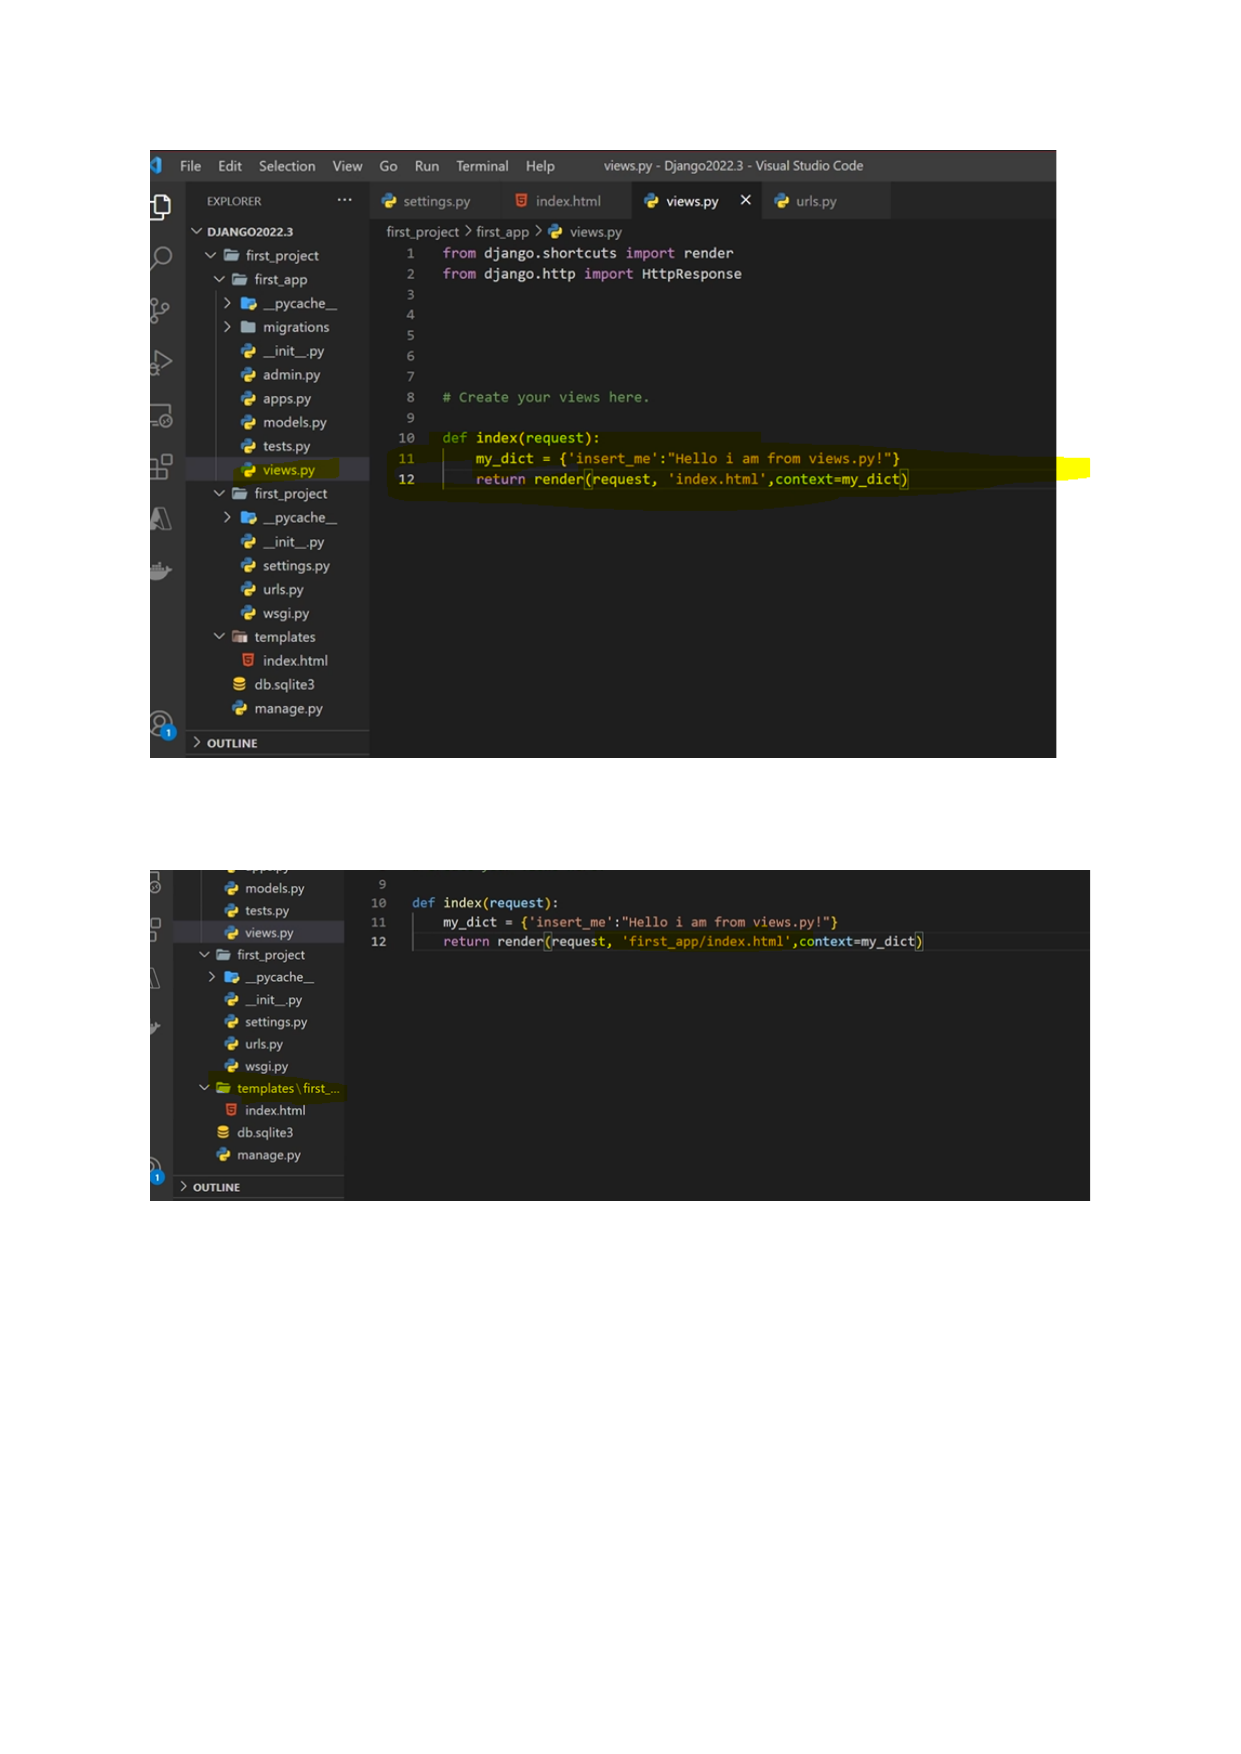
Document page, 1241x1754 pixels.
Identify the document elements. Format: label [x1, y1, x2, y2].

picture [150, 870, 1091, 1201]
picture [150, 150, 1091, 758]
